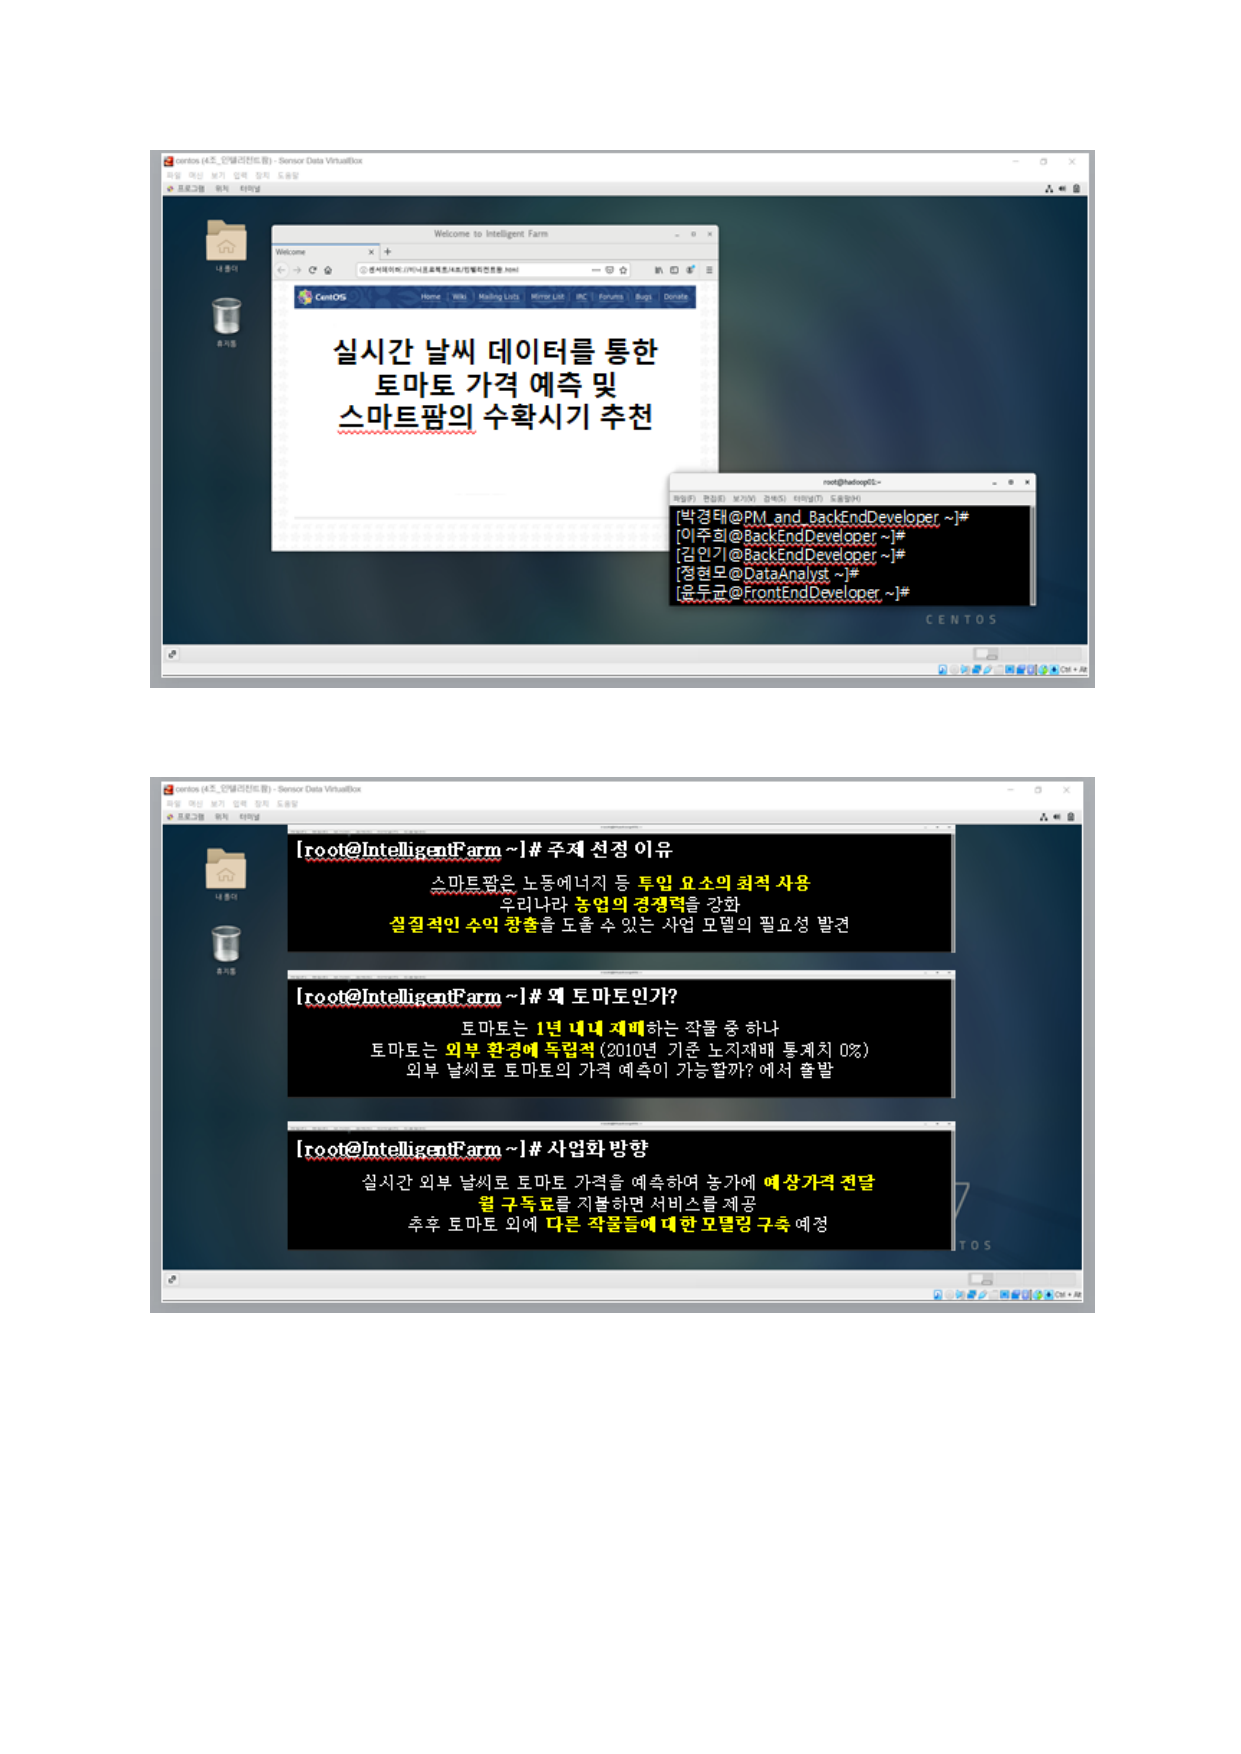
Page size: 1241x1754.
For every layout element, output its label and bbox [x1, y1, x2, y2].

picture [150, 777, 1095, 1313]
picture [150, 150, 1095, 688]
